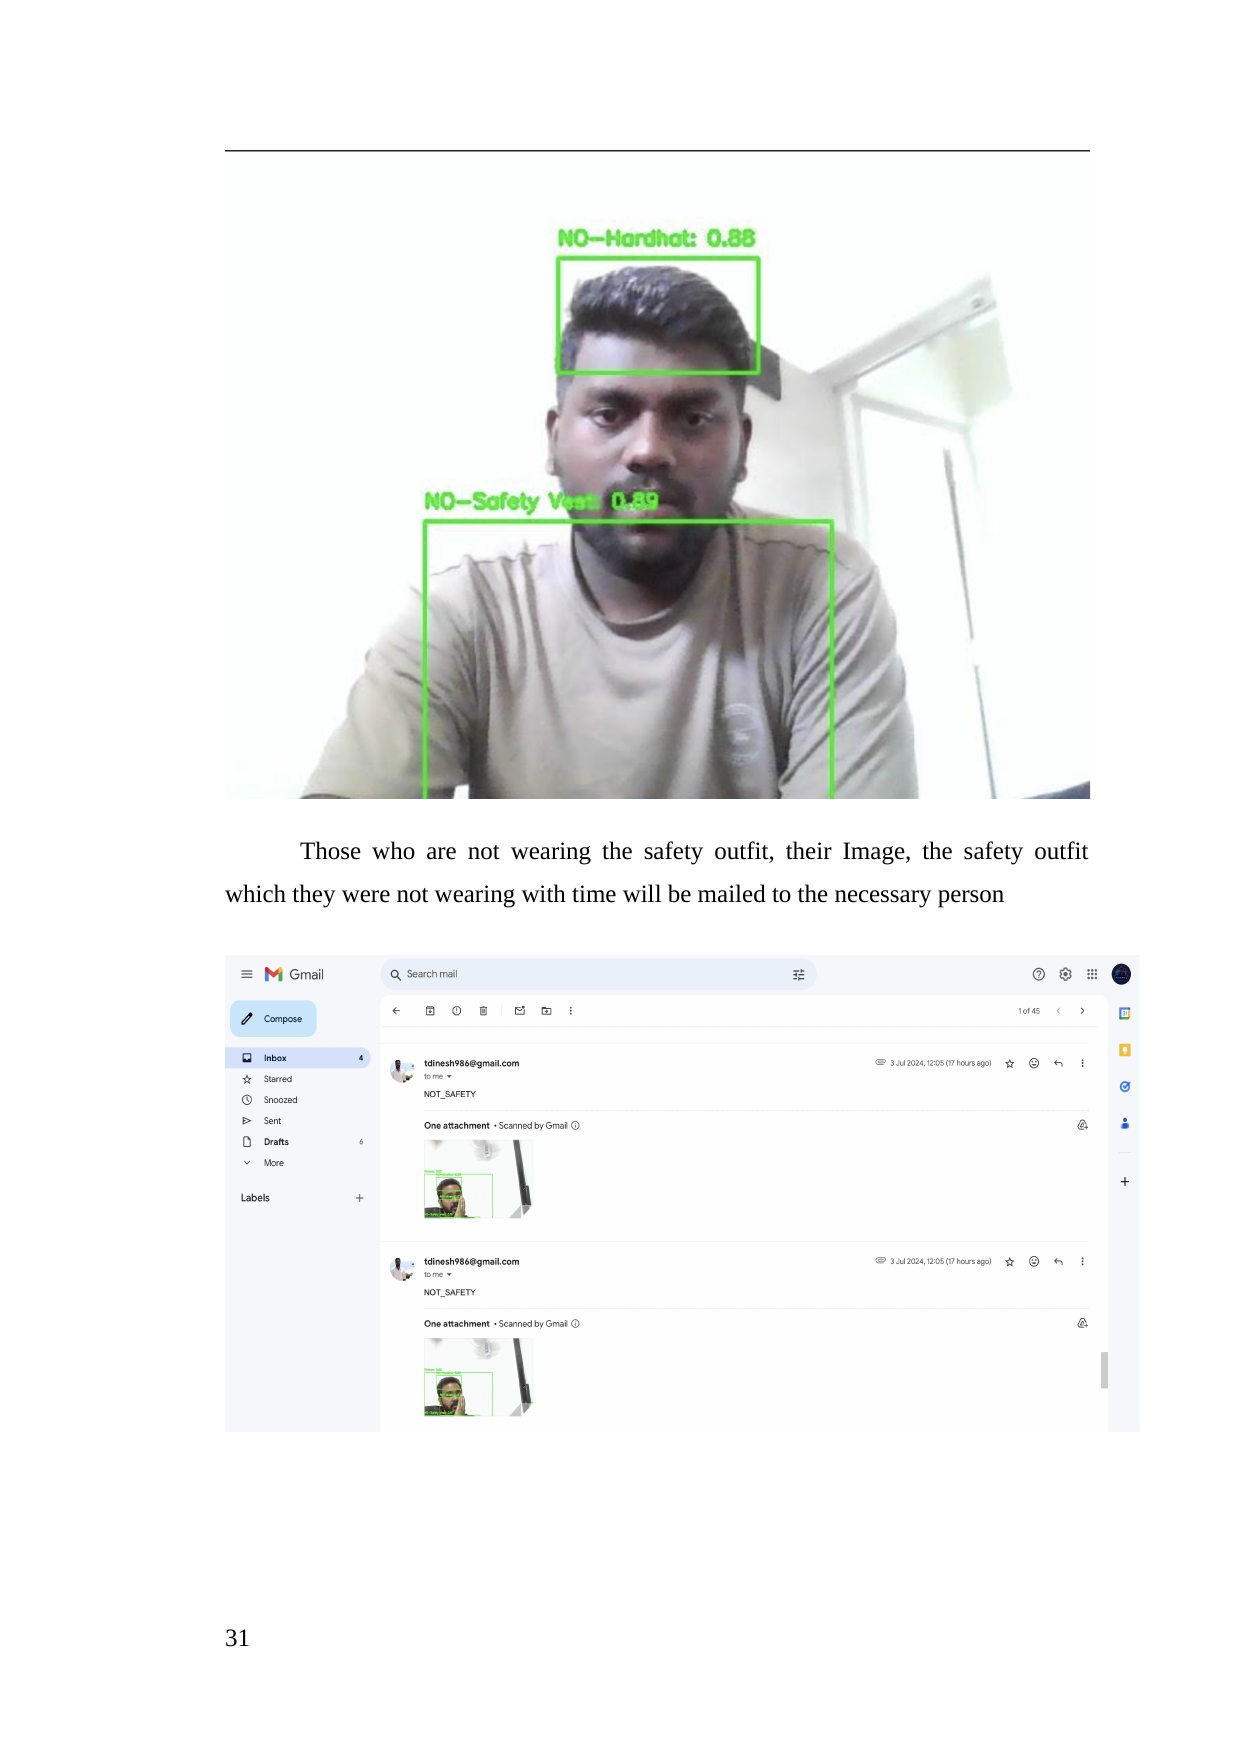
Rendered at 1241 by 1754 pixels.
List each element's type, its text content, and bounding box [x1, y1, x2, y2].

picture [225, 955, 1140, 1432]
picture [225, 150, 1091, 799]
text Those who are not wearing the safety outfit, their Image, the safety outfit which they were not wearing with time will be mailed to the necessary person [225, 836, 1090, 908]
